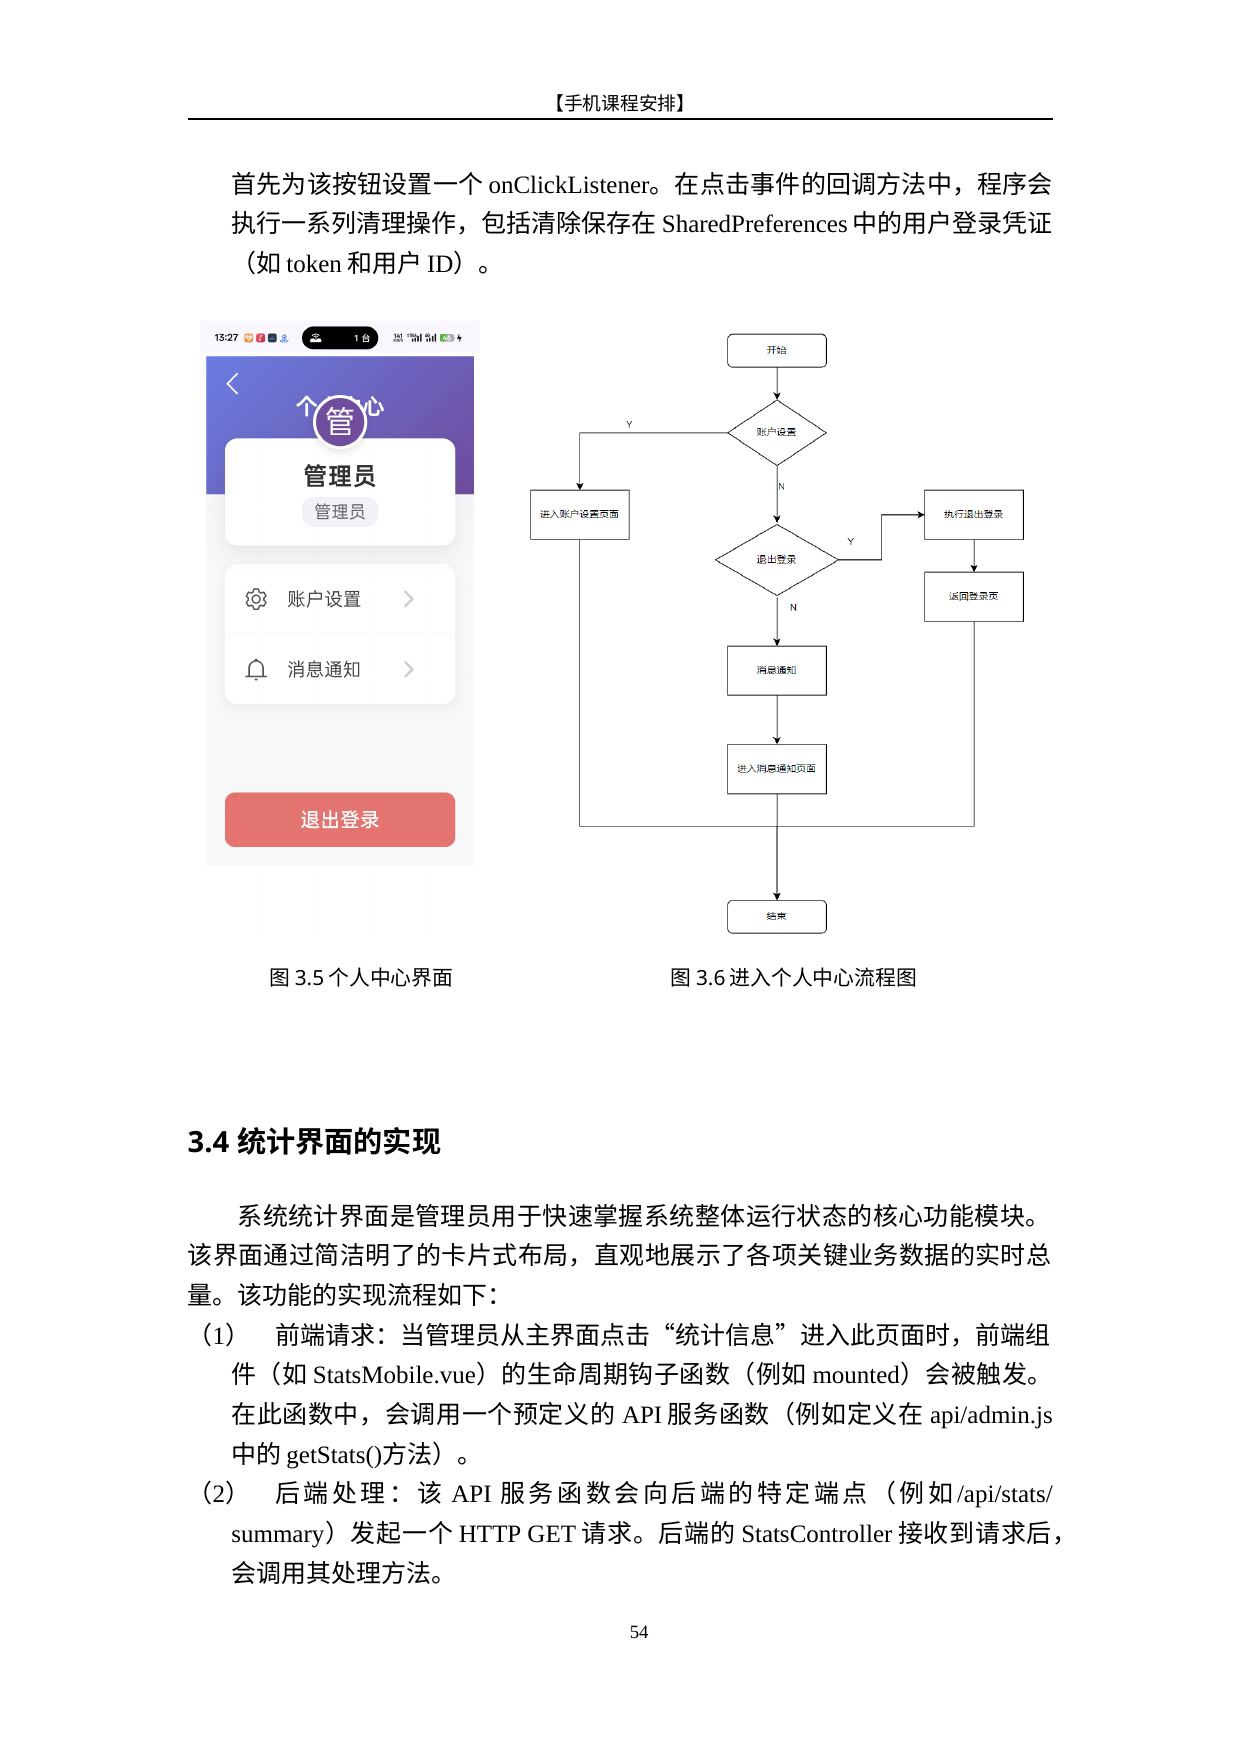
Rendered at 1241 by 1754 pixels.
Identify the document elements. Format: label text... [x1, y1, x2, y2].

text 系统统计界面是管理员用于快速掌握系统整体运行状态的核心功能模块。该界面通过简洁明了的卡片式布局，直观地展示了各项关键业务数据的实时总量。该功能的实现流程如下： [187, 1194, 1053, 1313]
table_header 图 3.6进入个人中心流程图 [493, 321, 1053, 996]
picture [200, 321, 480, 936]
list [187, 163, 1053, 282]
table_header 图 3.5个人中心界面 [188, 321, 493, 996]
list 后端处理：该API服务函数会向后端的特定端点（例如/api/stats/summary）发起一个HTTP GET请求。后端的StatsController接收到请求后，会调用其处理方法。 [187, 1472, 1053, 1591]
list 前端请求：当管理员从主界面点击“统计信息”进入此页面时，前端组件（如StatsMobile.vue）的生命周期钩子函数（例如mounted）会被触发。在此函数中，会调用一个预定义的API服务函数（例如定义在api/admin.js中的getStats()方法）。 [187, 1313, 1053, 1472]
subtitle 统计界面的实现 [187, 1100, 1053, 1180]
picture [504, 321, 1042, 937]
